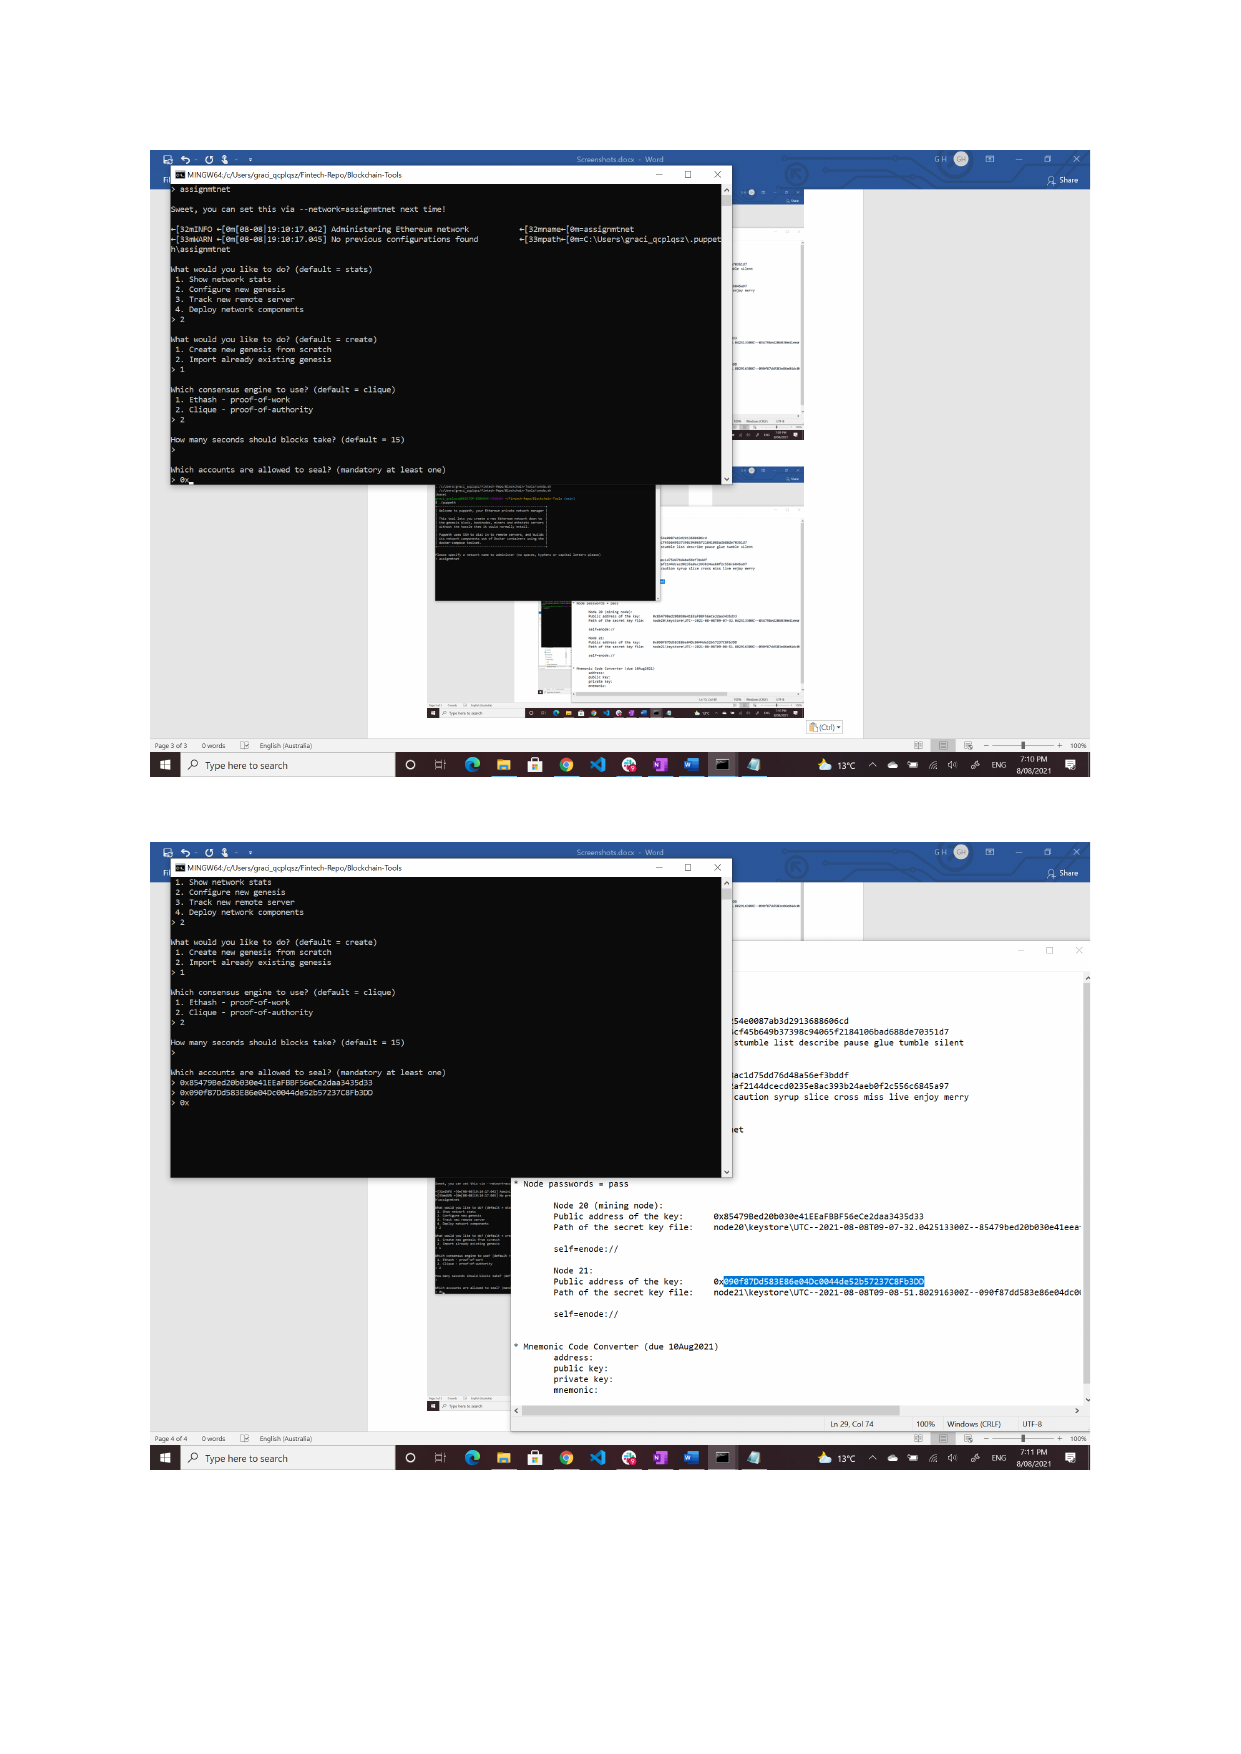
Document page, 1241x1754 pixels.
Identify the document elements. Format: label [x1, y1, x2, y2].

picture [150, 842, 1091, 1470]
picture [150, 150, 1091, 777]
